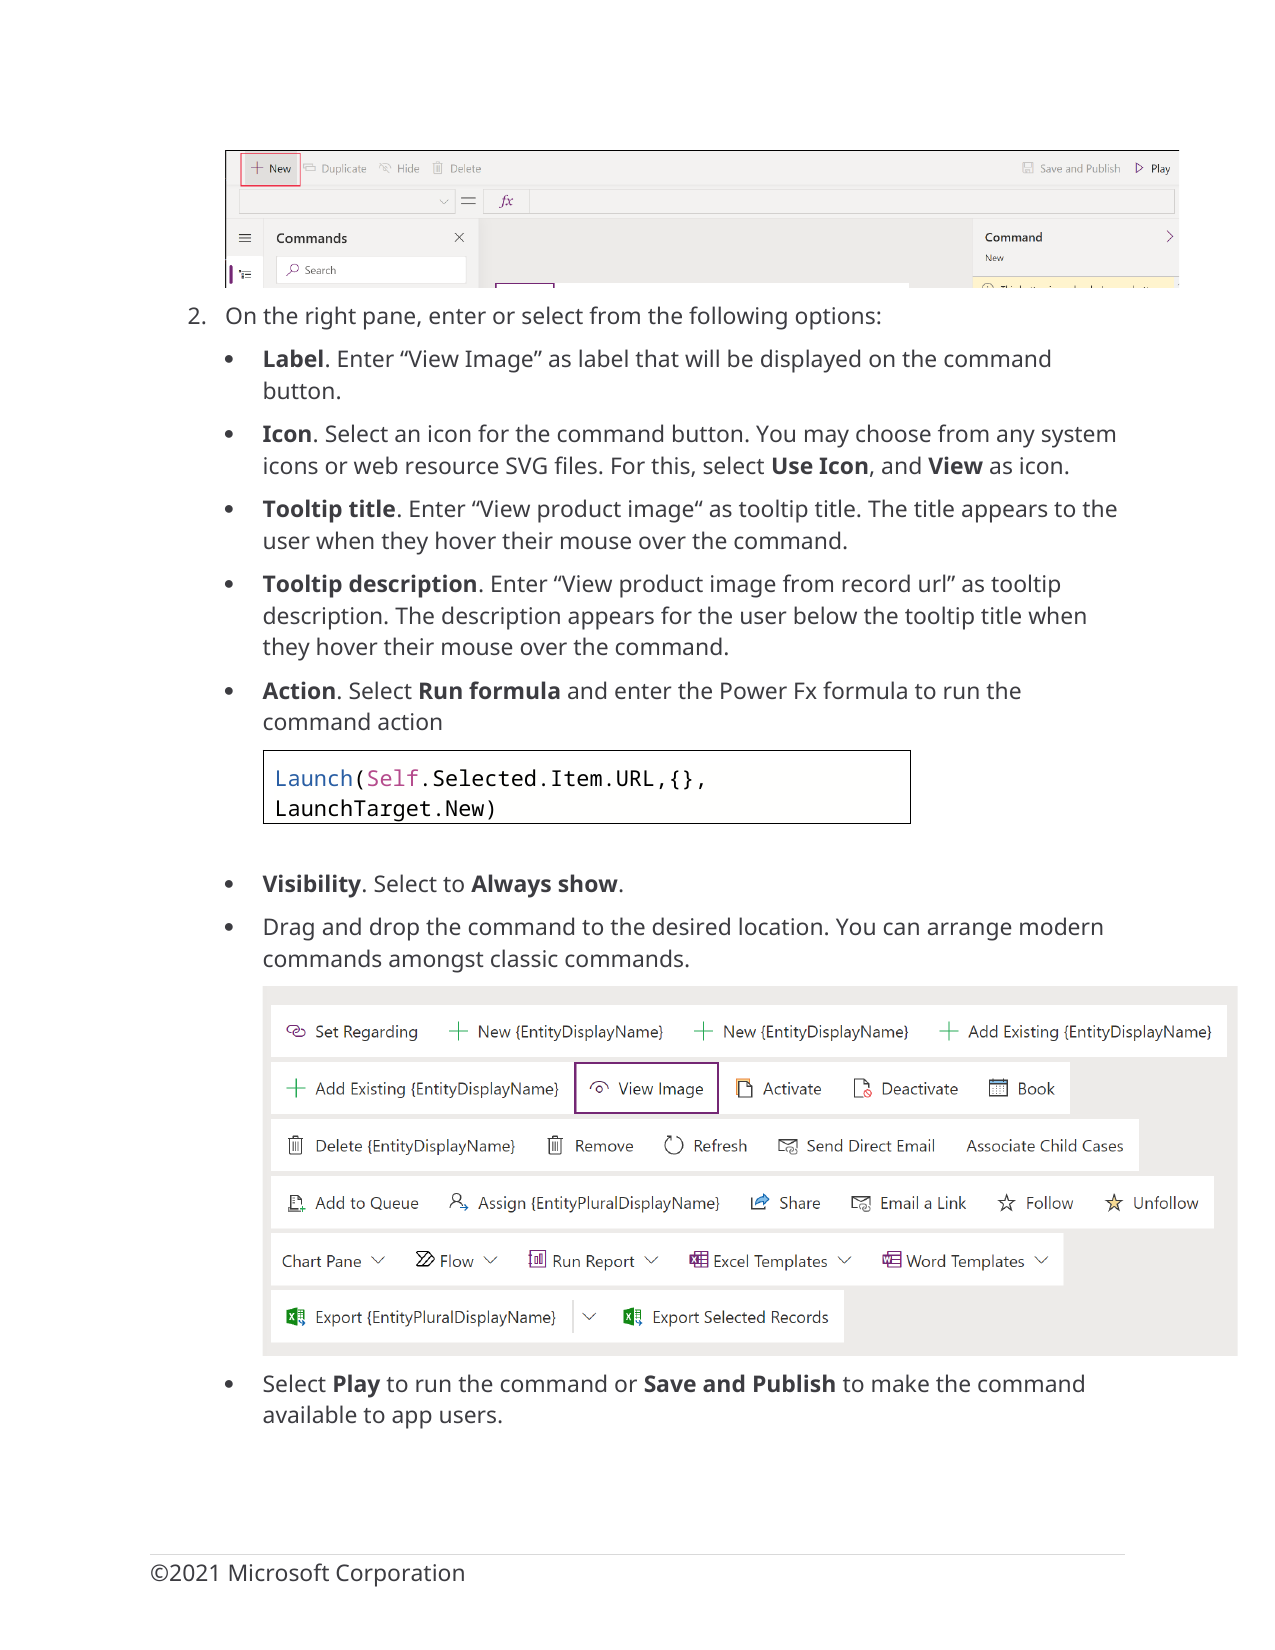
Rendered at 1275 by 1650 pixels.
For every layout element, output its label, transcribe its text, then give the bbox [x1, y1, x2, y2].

list Tooltip title. Enter “View product image“ as tooltip title. The title appears to the user when they hover their mouse over the command. [225, 493, 1125, 556]
list Drag and drop the command to the desired location. You can arrange modern commands amongst classic commands. [225, 911, 1125, 974]
picture [262, 986, 1238, 1356]
list Label. Enter “View Image” as label that will be displayed on the command button. [225, 343, 1125, 406]
picture [225, 150, 1180, 288]
list On the right pane, enter or select from the following options: [187, 300, 1125, 331]
list Visibility. Select to Always show. [225, 868, 1125, 899]
table_header Launch(Self.Selected.Item.URL,{}, LaunchTarget.New) [264, 751, 910, 823]
list Icon. Select an icon for the command button. You may choose from any system icons or web resource SVG files. For this, select Use Icon, and View as icon. [225, 418, 1125, 481]
list Select Play to run the command or Save and Publish to make the command available to app users. [225, 1368, 1125, 1431]
list Action. Select Run formula and enter the Power Fx formula to run the command action [225, 675, 1125, 737]
list Tooltip description. Enter “View product image from record url” as tooltip description. The description appears for the user below the tooltip title when they hover their mouse over the command. [225, 568, 1125, 662]
